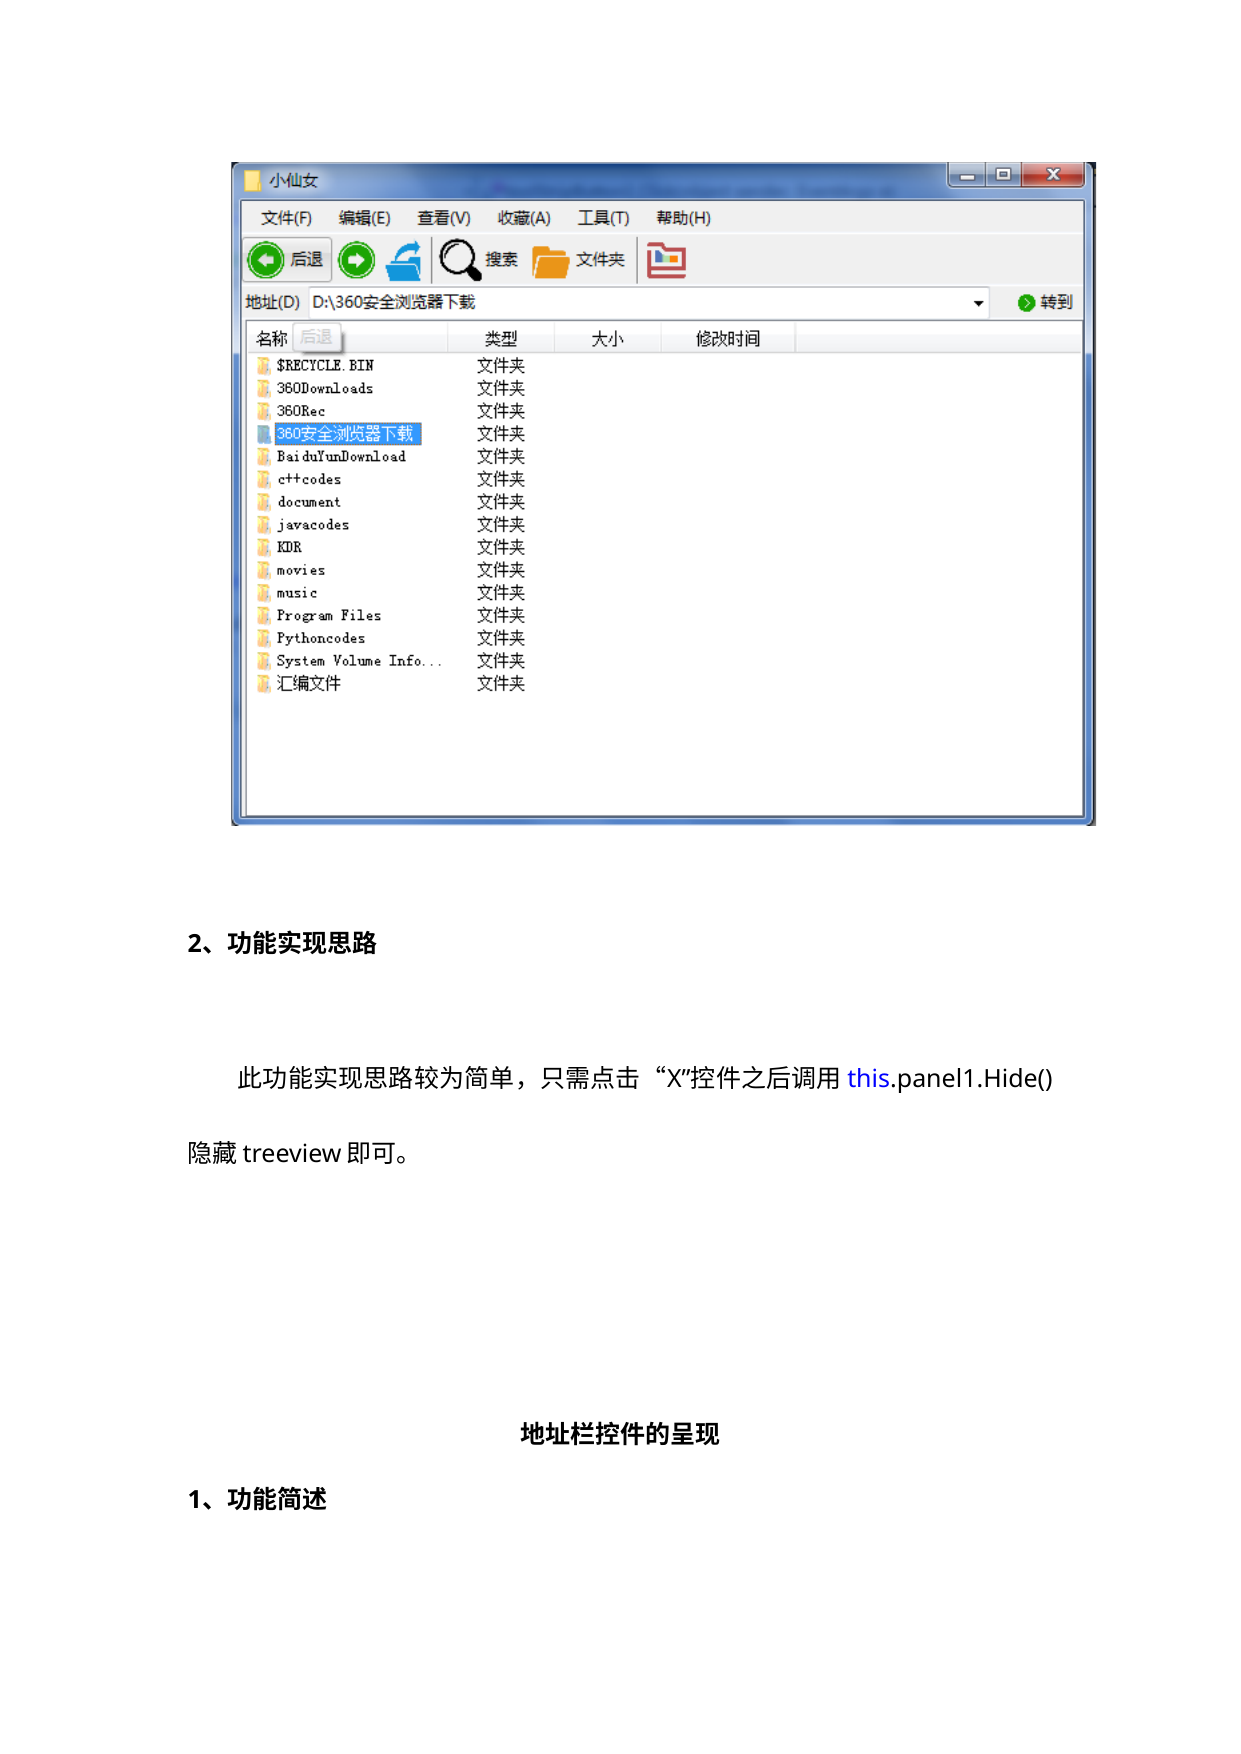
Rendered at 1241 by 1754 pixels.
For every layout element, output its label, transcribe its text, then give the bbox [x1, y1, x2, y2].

list 功能简述 [187, 1465, 1053, 1530]
list 功能实现思路 [187, 909, 1053, 974]
picture [231, 162, 1097, 826]
text 地址栏控件的呈现 [187, 1400, 1053, 1465]
text 此功能实现思路较为简单，只需点击“X”控件之后调用this.panel1.Hide()隐藏treeview即可。 [187, 1044, 1053, 1184]
